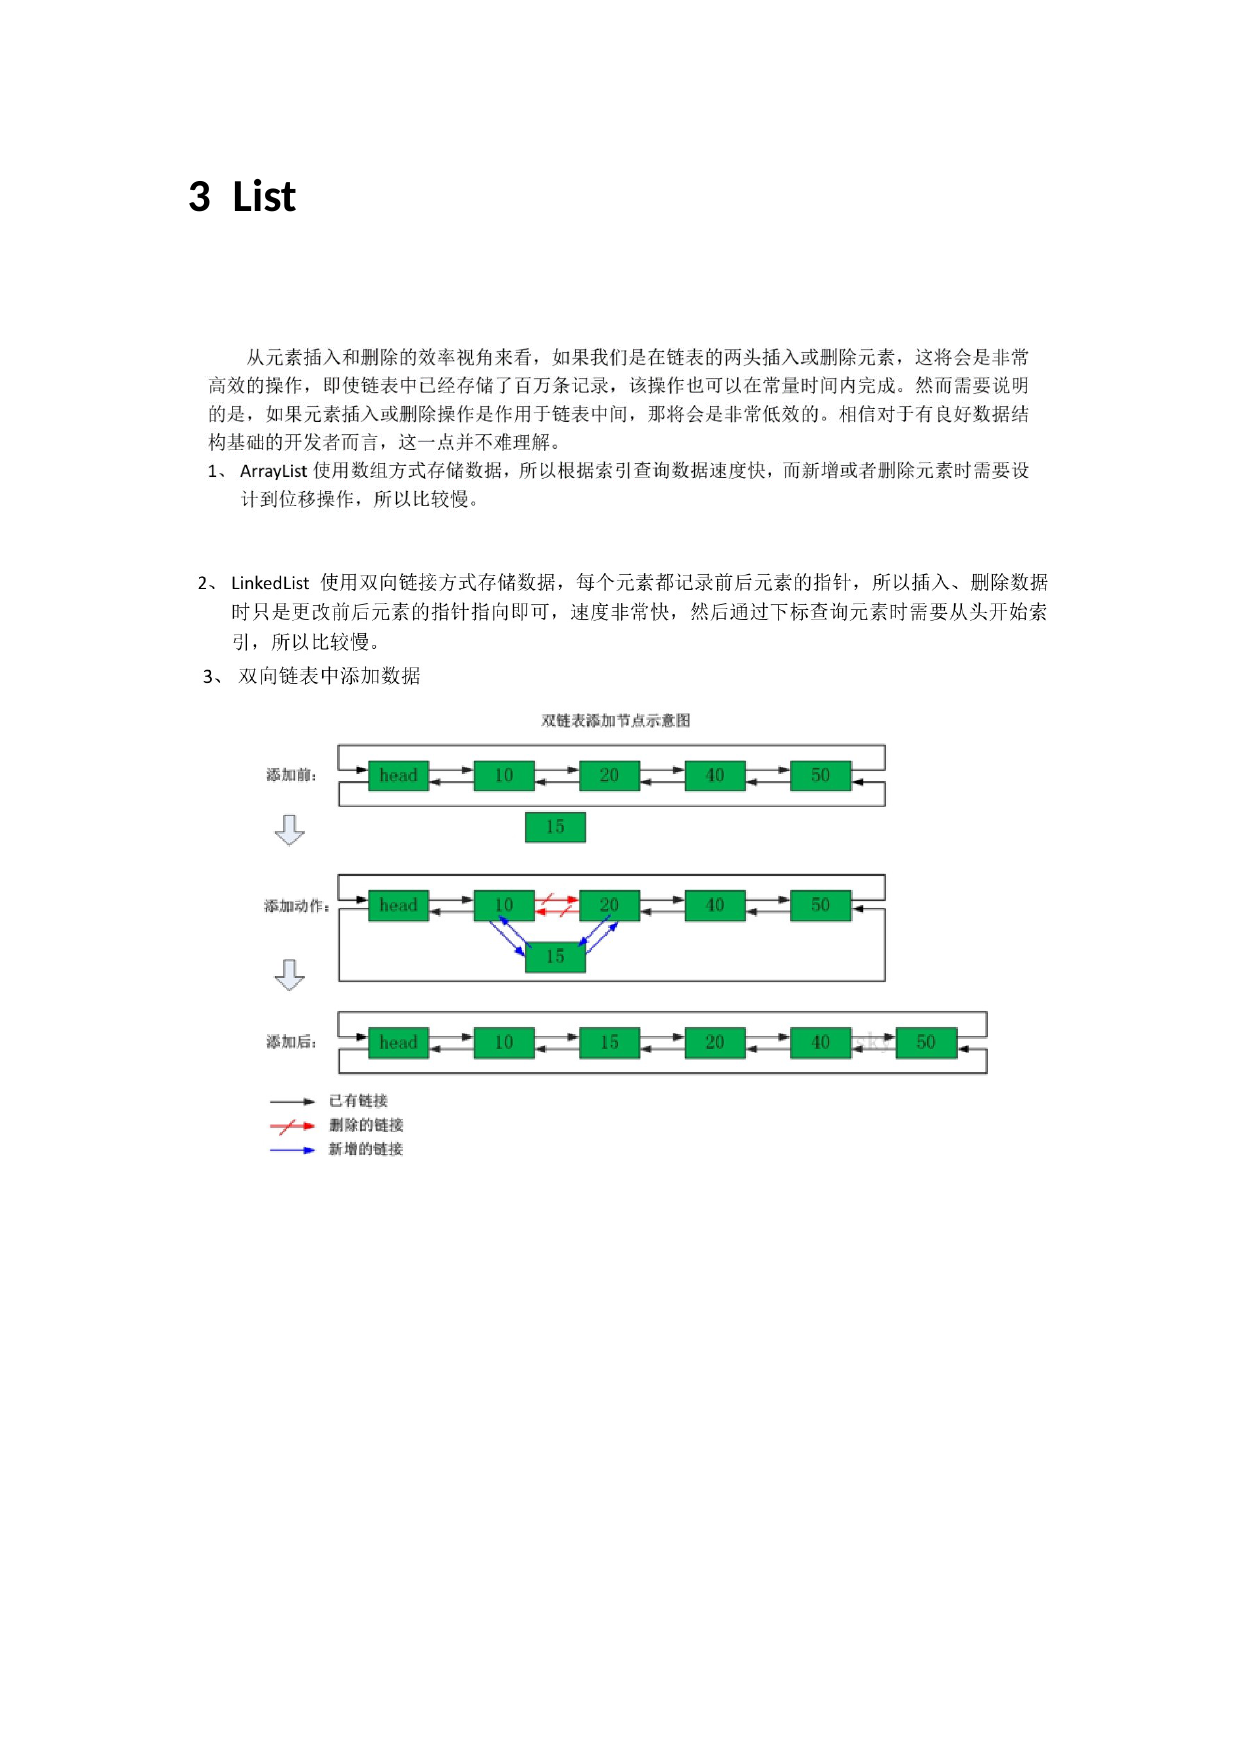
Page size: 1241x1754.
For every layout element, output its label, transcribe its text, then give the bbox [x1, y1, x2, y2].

subtitle List [187, 162, 1053, 227]
picture [187, 340, 1052, 519]
